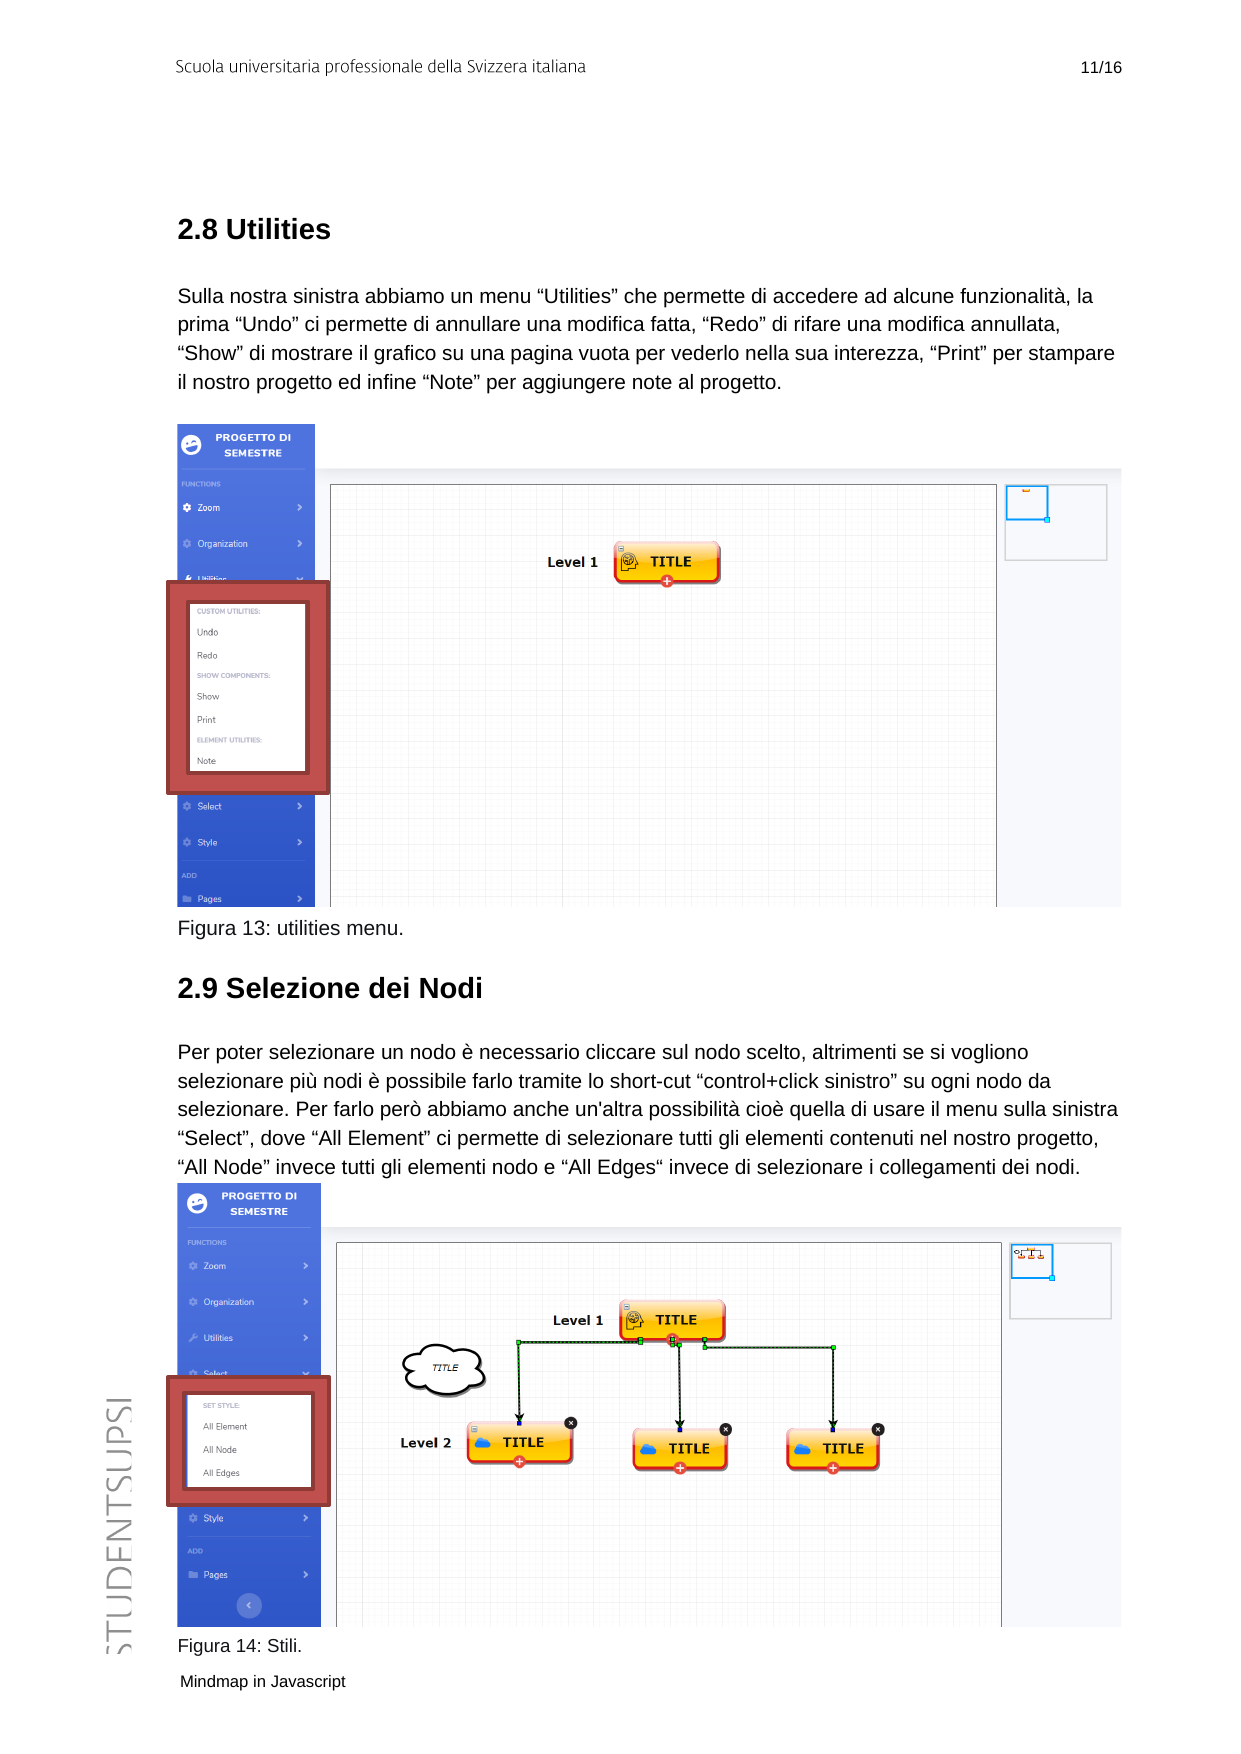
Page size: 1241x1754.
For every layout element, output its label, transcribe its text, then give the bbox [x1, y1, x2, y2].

picture [168, 53, 602, 80]
text Sulla nostra sinistra abbiamo un menu “Utilities” che permette di accedere ad alcune funzionalità, la prima “Undo” ci permette di annullare una modifica fatta, “Redo” di rifare una modifica annullata, “Show” di mostrare il grafico su una pagina vuota per vederlo nella sua interezza, “Print” per stampare il nostro progetto ed infine “Note” per aggiungere note al progetto. [177, 283, 1122, 394]
picture [177, 1183, 1122, 1627]
picture [190, 604, 306, 771]
picture [106, 1399, 132, 1654]
text 2.9 Selezione dei Nodi [177, 971, 1122, 1004]
text Figura 14: Stili. [177, 1635, 1122, 1657]
text 2.8 Utilities [177, 212, 1122, 245]
picture [177, 424, 1122, 907]
picture [186, 1395, 311, 1487]
text Per poter selezionare un nodo è necessario cliccare sul nodo scelto, altrimenti se si vogliono selezionare più nodi è possibile farlo tramite lo short-cut “control+click sinistro” su ogni nodo da selezionare. Per farlo però abbiamo anche un'altra possibilità cioè quella di usare il menu sulla sinistra “Select”, dove “All Element” ci permette di selezionare tutti gli elementi contenuti nel nostro progetto, “All Node” invece tutti gli elementi nodo e “All Edges“ invece di selezionare i collegamenti dei nodi. [177, 1040, 1122, 1179]
text Figura 13: utilities menu. [177, 915, 1122, 939]
